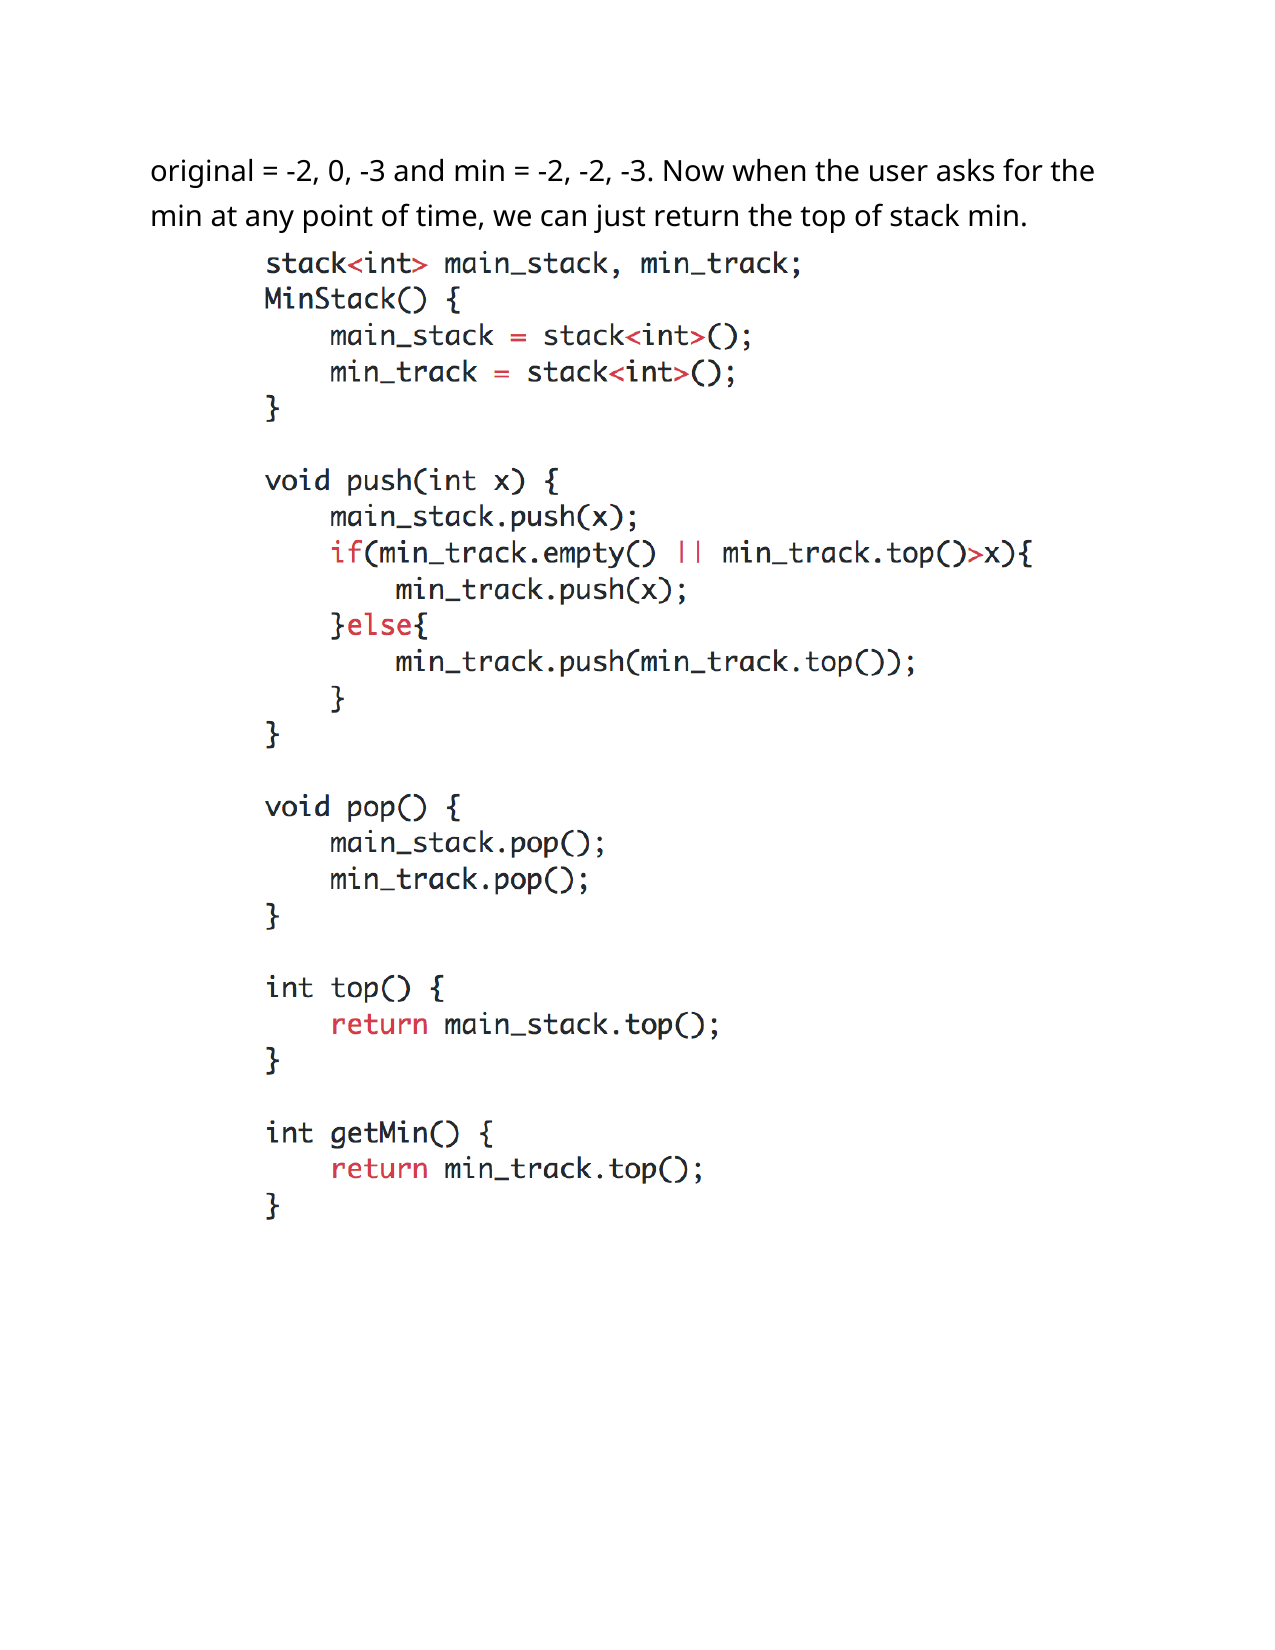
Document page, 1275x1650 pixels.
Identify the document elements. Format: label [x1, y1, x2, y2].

picture [223, 241, 1052, 1233]
text [150, 150, 1125, 235]
